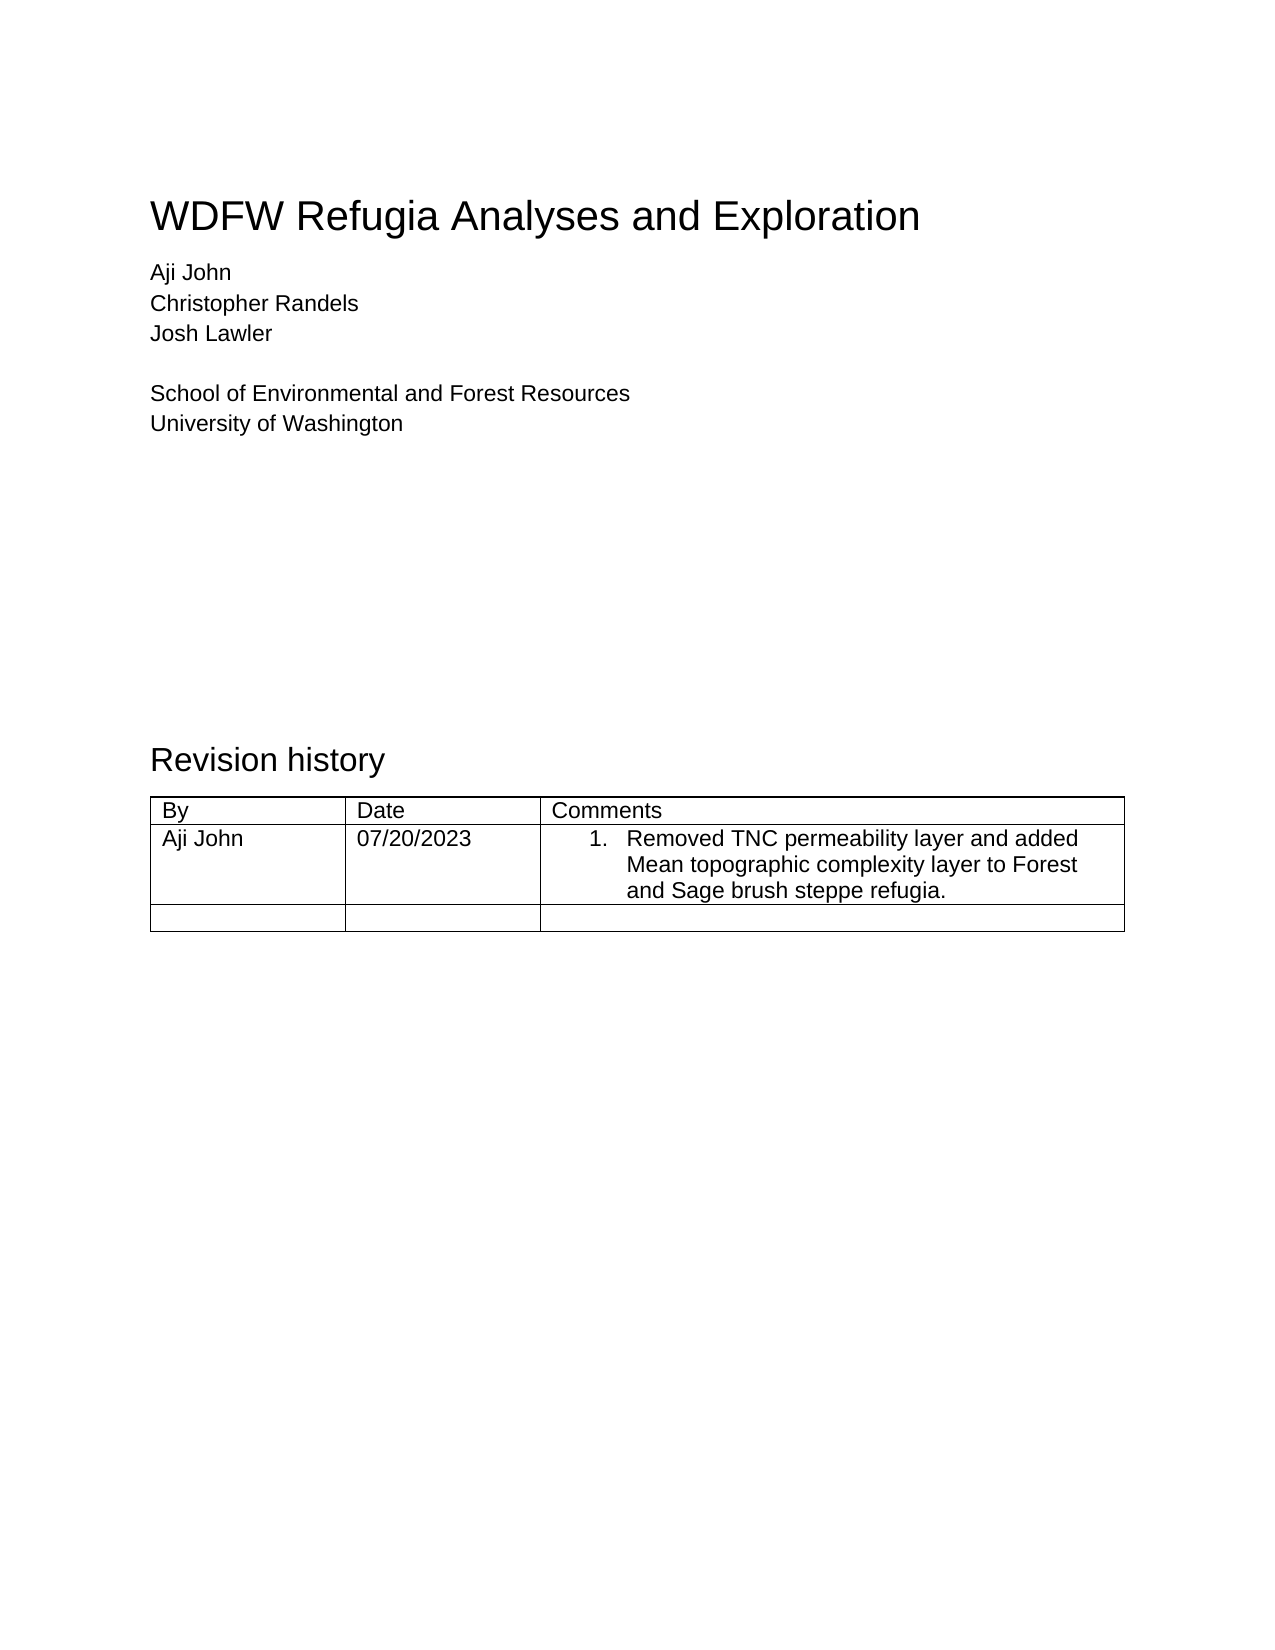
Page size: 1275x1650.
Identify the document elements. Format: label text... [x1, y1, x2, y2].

text Aji John [150, 259, 1125, 286]
table_cell Aji John [151, 825, 345, 904]
text School of Environmental and Forest Resources [150, 380, 1125, 406]
table_header Comments [541, 798, 1124, 824]
table_cell [541, 905, 1124, 931]
text Josh Lawler [150, 320, 1125, 346]
text University of Washington [150, 410, 1125, 437]
text Christopher Randels [150, 289, 1125, 316]
table_cell [346, 905, 540, 931]
subtitle Revision history [150, 740, 1125, 778]
table_header Date [346, 798, 540, 824]
table_header By [151, 798, 345, 824]
subtitle WDFW Refugia Analyses and Exploration [150, 192, 1125, 239]
table_cell 07/20/2023 [346, 825, 540, 904]
table_cell Removed TNC permeability layer and added Mean topographic complexity layer to Forest and Sage brush steppe refugia. [541, 825, 1124, 904]
table_cell [151, 905, 345, 931]
